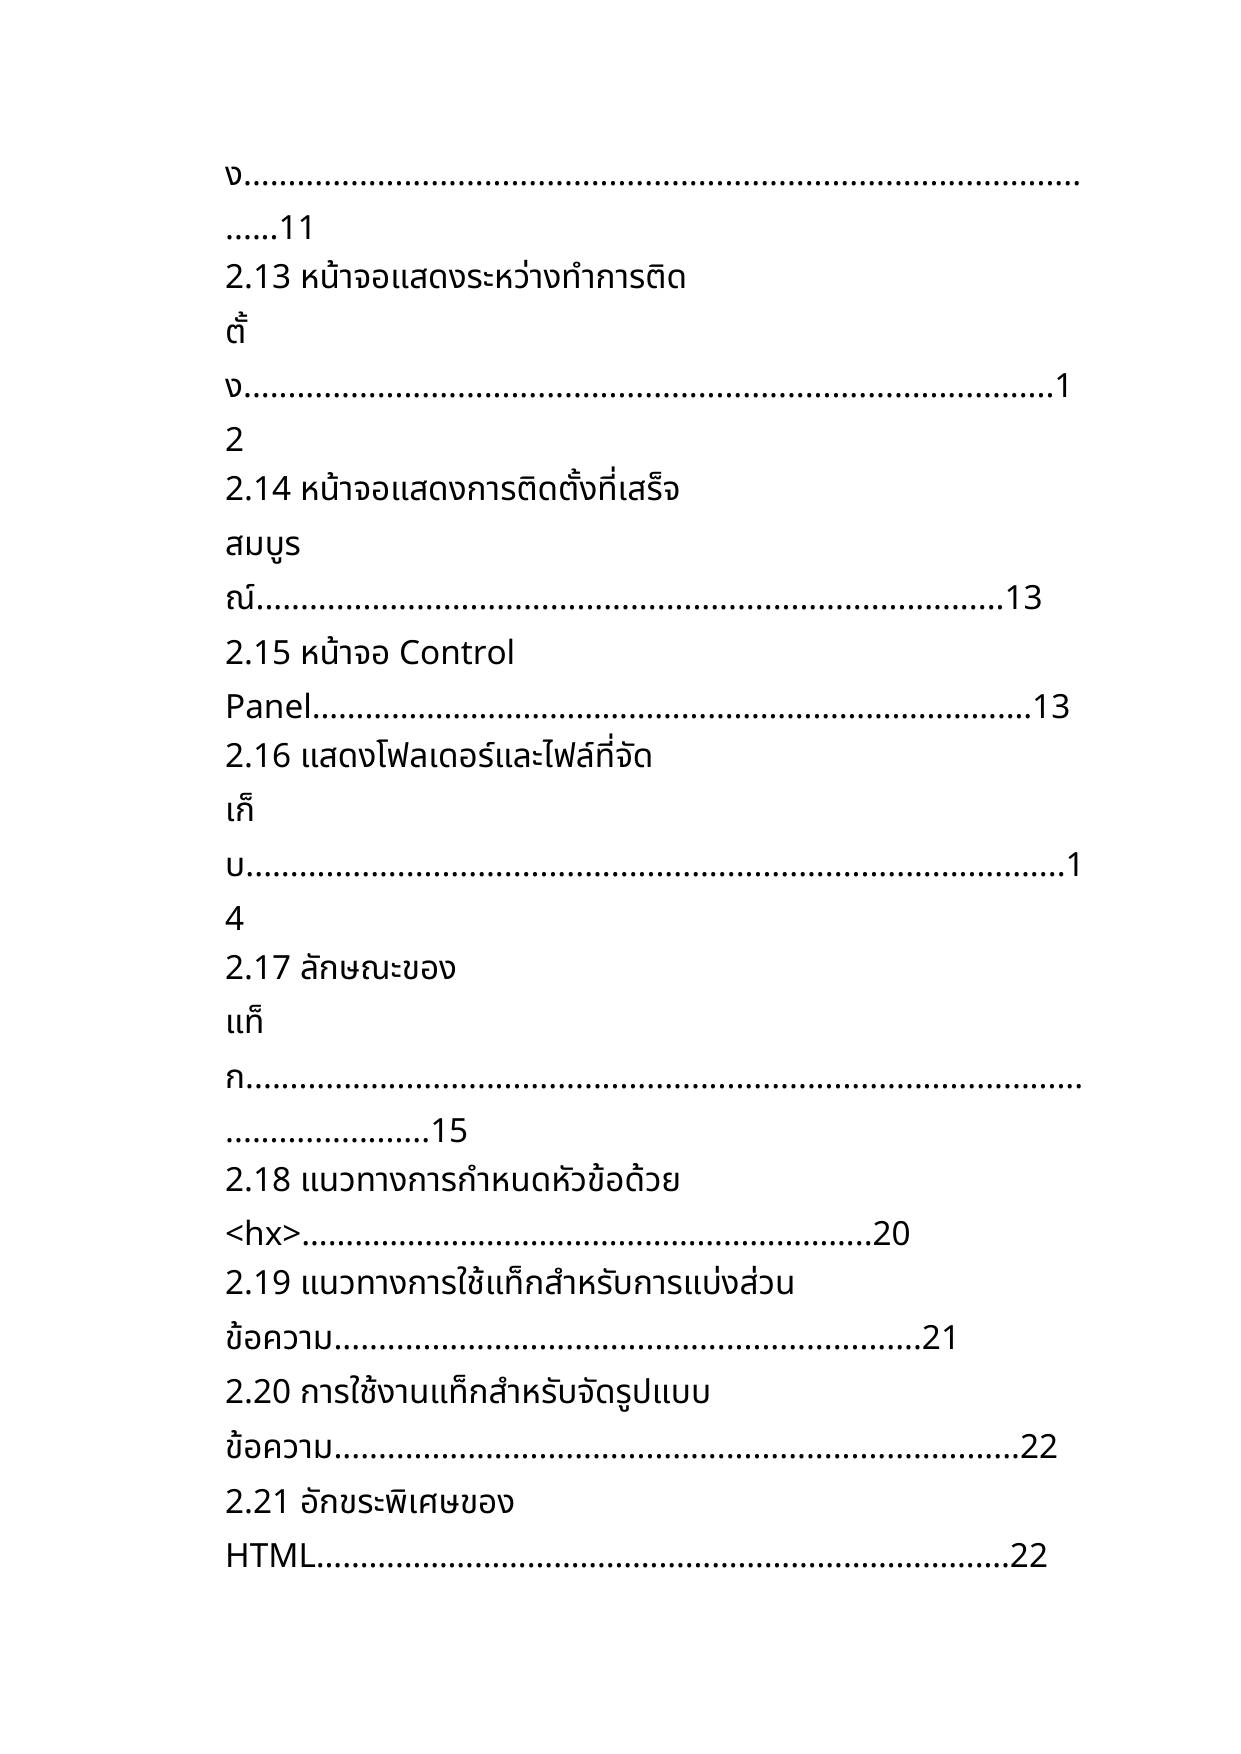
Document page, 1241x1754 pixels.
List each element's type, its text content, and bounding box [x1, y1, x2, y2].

text 2.17 ลักษณะของแท็ก.....................................................................................................................15 [225, 944, 1090, 1152]
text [225, 150, 1090, 249]
text 2.14 หน้าจอแสดงการติดตั้งที่เสร็จสมบูรณ์....................................................................................13 [225, 465, 1090, 625]
text 2.15 หน้าจอ Control Panel……………………………………………………………………….13 [225, 629, 1090, 728]
text 2.21 อักขระพิเศษของ HTML…………………………………………………………………….22 [225, 1477, 1090, 1577]
text 2.19 แนวทางการใช้แท็กสำหรับการแบ่งส่วนข้อความ..................................................................21 [225, 1259, 1090, 1364]
text 2.13 หน้าจอแสดงระหว่างทำการติดตั้ง...........................................................................................12 [225, 253, 1090, 462]
text 2.18 แนวทางการกำหนดหัวข้อด้วย <hx>………………………………………………………..20 [225, 1156, 1090, 1256]
text 2.20 การใช้งานแท็กสำหรับจัดรูปแบบข้อความ.............................................................................22 [225, 1368, 1090, 1473]
text 2.16 แสดงโฟลเดอร์และไฟล์ที่จัดเก็บ............................................................................................14 [225, 732, 1090, 940]
